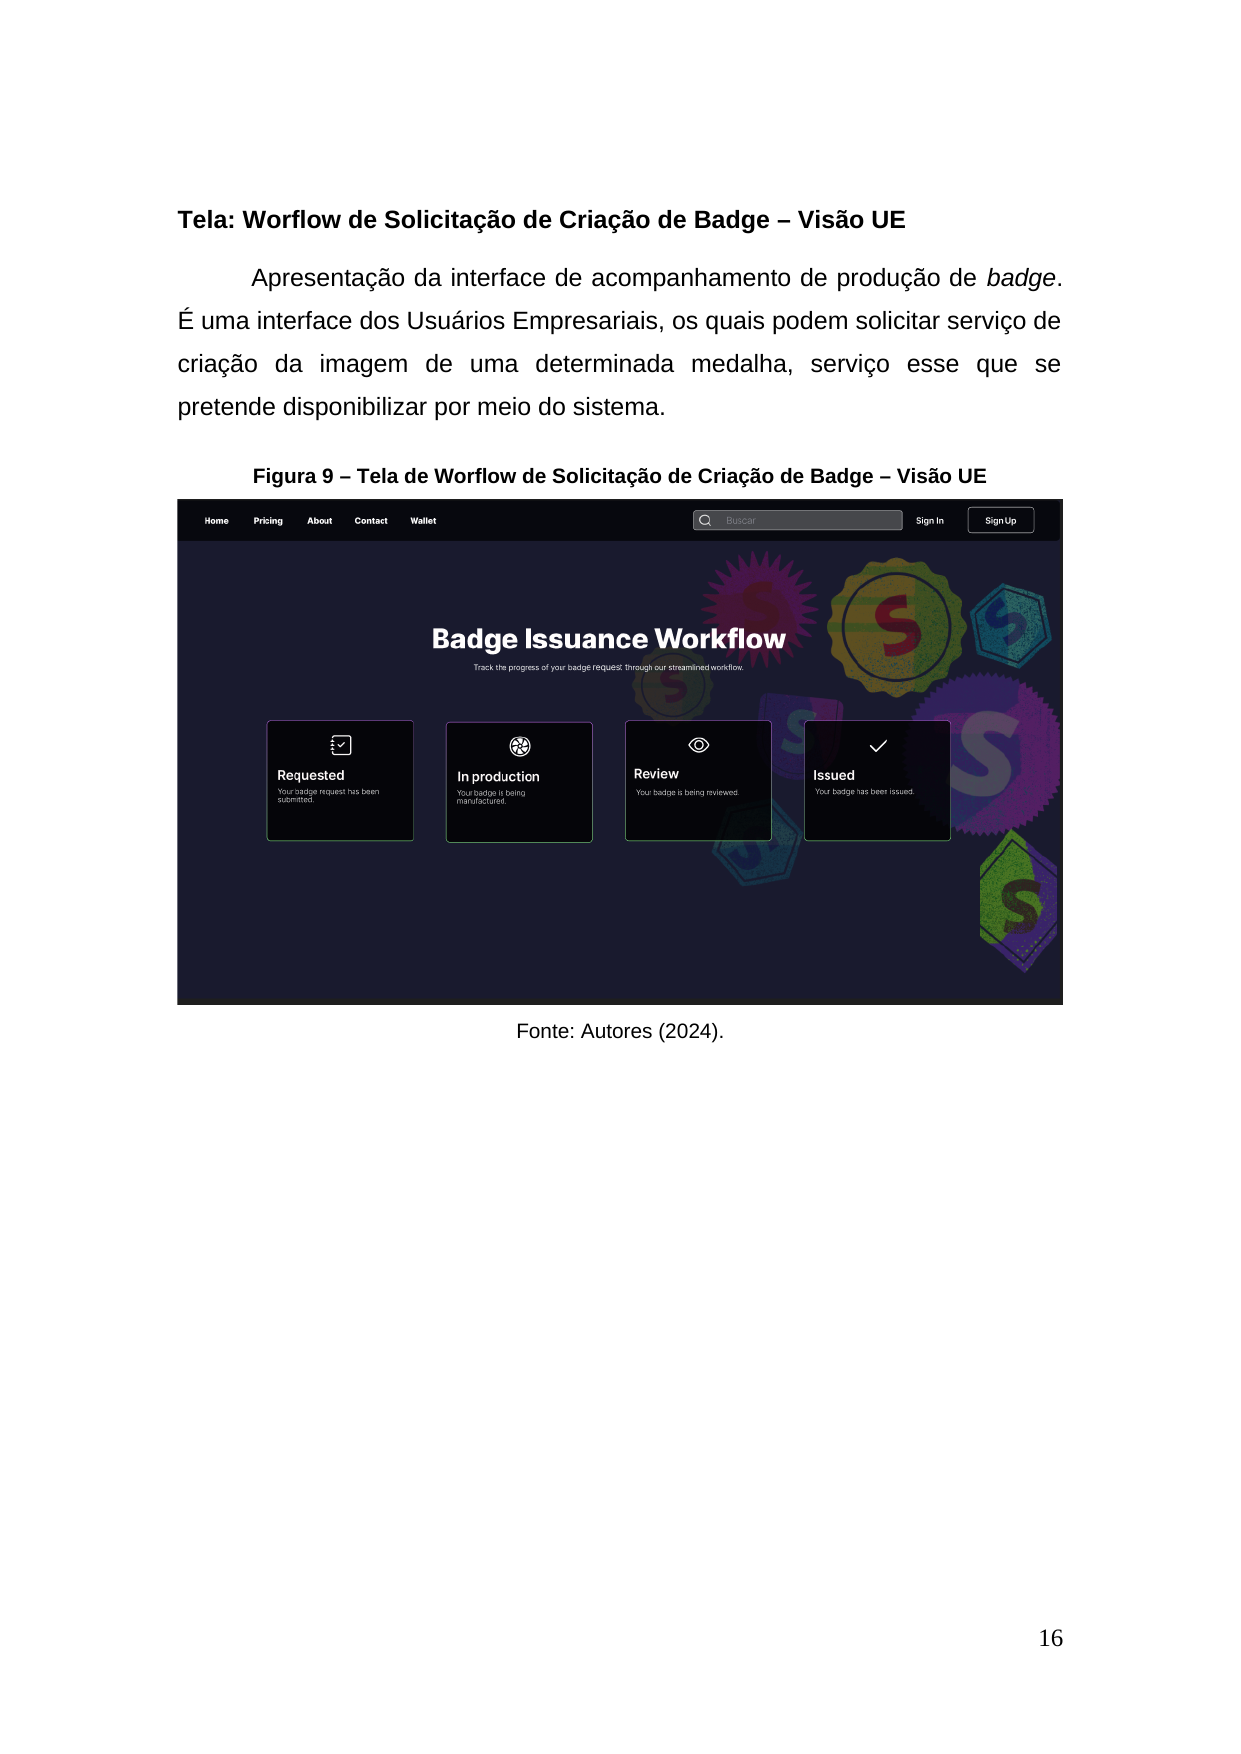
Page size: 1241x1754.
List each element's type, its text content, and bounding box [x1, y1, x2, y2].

text Figura 9 – Tela de Worflow de Solicitação de Criação de Badge – Visão UE [177, 464, 1063, 488]
text Apresentação da interface de acompanhamento de produção de badge. É uma interface dos Usuários Empresariais, os quais podem solicitar serviço de criação da imagem de uma determinada medalha, serviço esse que se pretende disponibilizar por meio do sistema. [177, 263, 1063, 421]
picture [177, 499, 1063, 1005]
text Tela: Worflow de Solicitação de Criação de Badge – Visão UE [177, 205, 1063, 234]
text Fonte: Autores (2024). [177, 1019, 1063, 1043]
